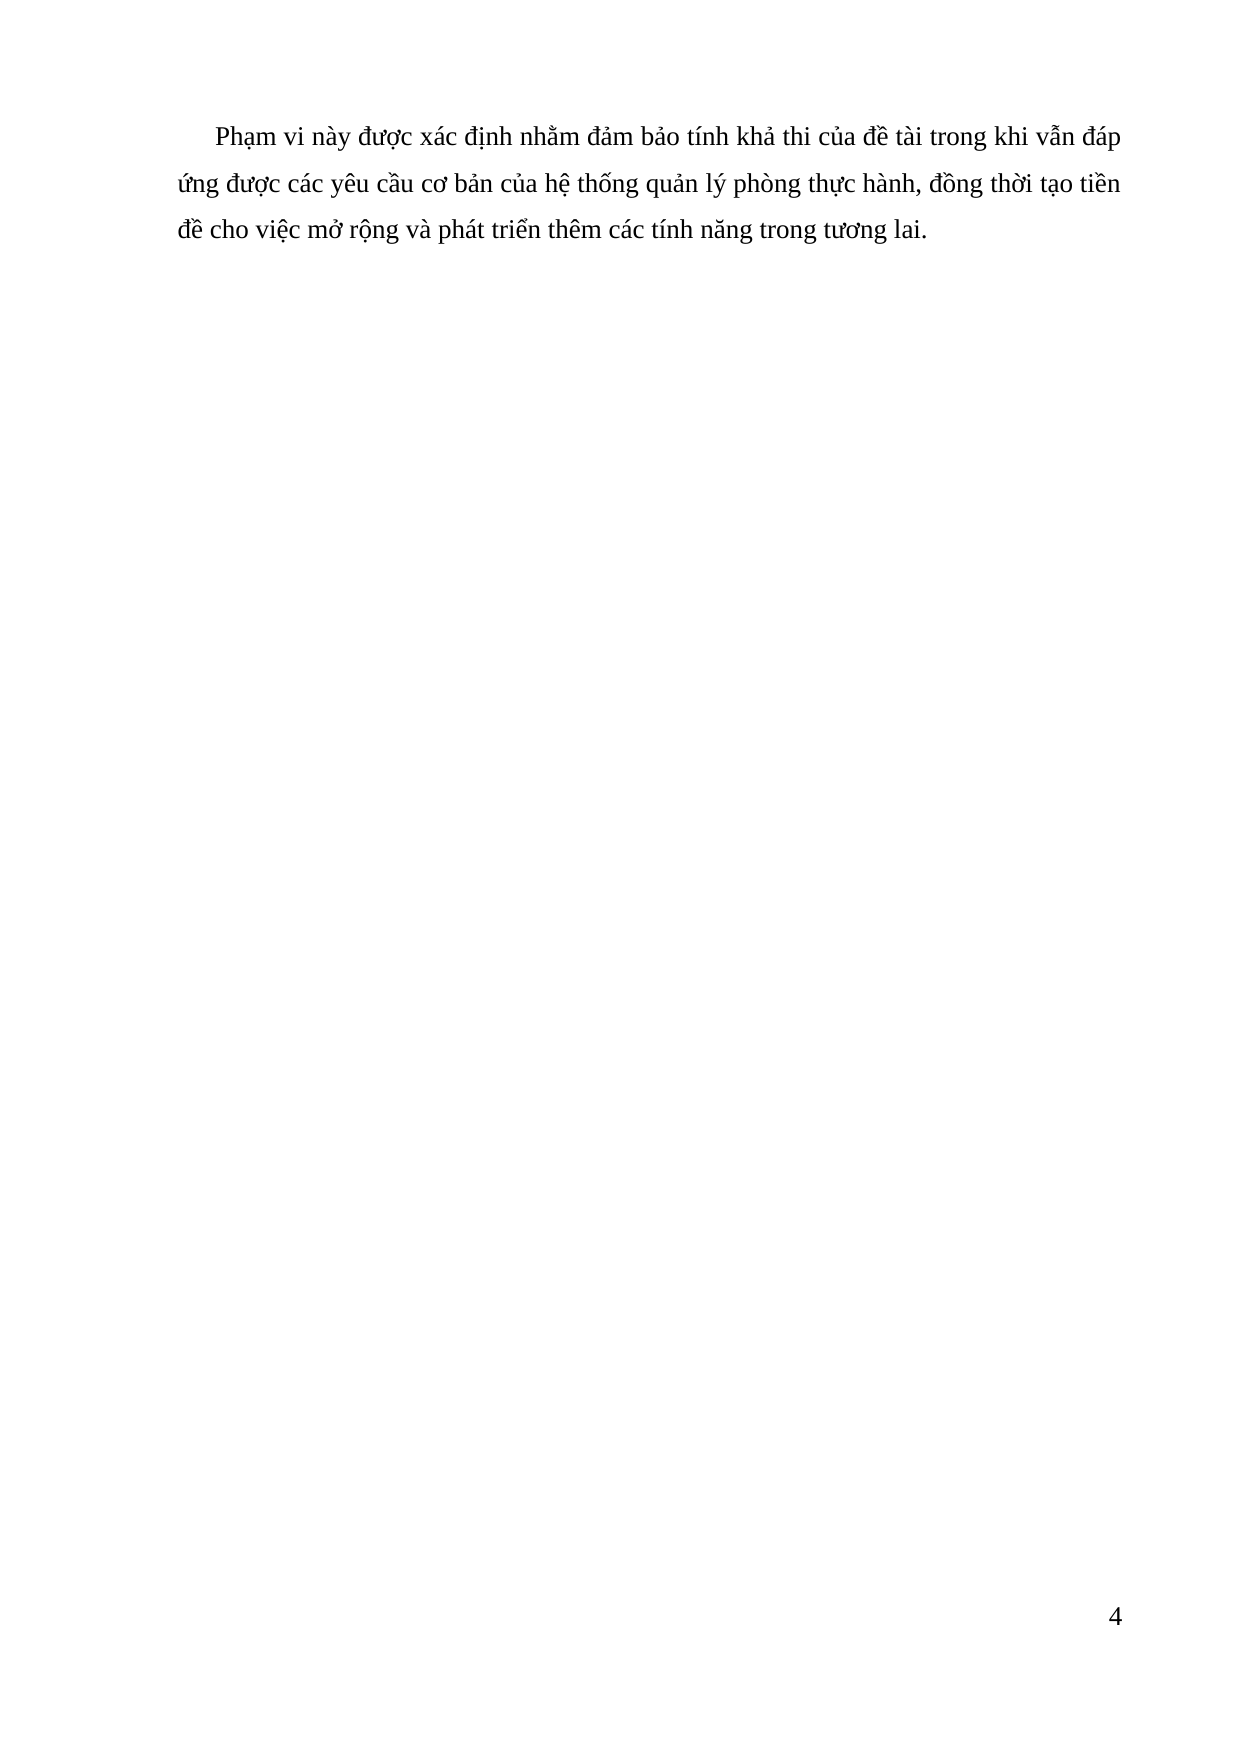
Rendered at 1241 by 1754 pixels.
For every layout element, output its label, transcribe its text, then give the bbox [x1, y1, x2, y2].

text Phạm vi này được xác định nhằm đảm bảo tính khả thi của đề tài trong khi vẫn đáp ứng được các yêu cầu cơ bản của hệ thống quản lý phòng thực hành, đồng thời tạo tiền đề cho việc mở rộng và phát triển thêm các tính năng trong tương lai. [177, 120, 1122, 244]
